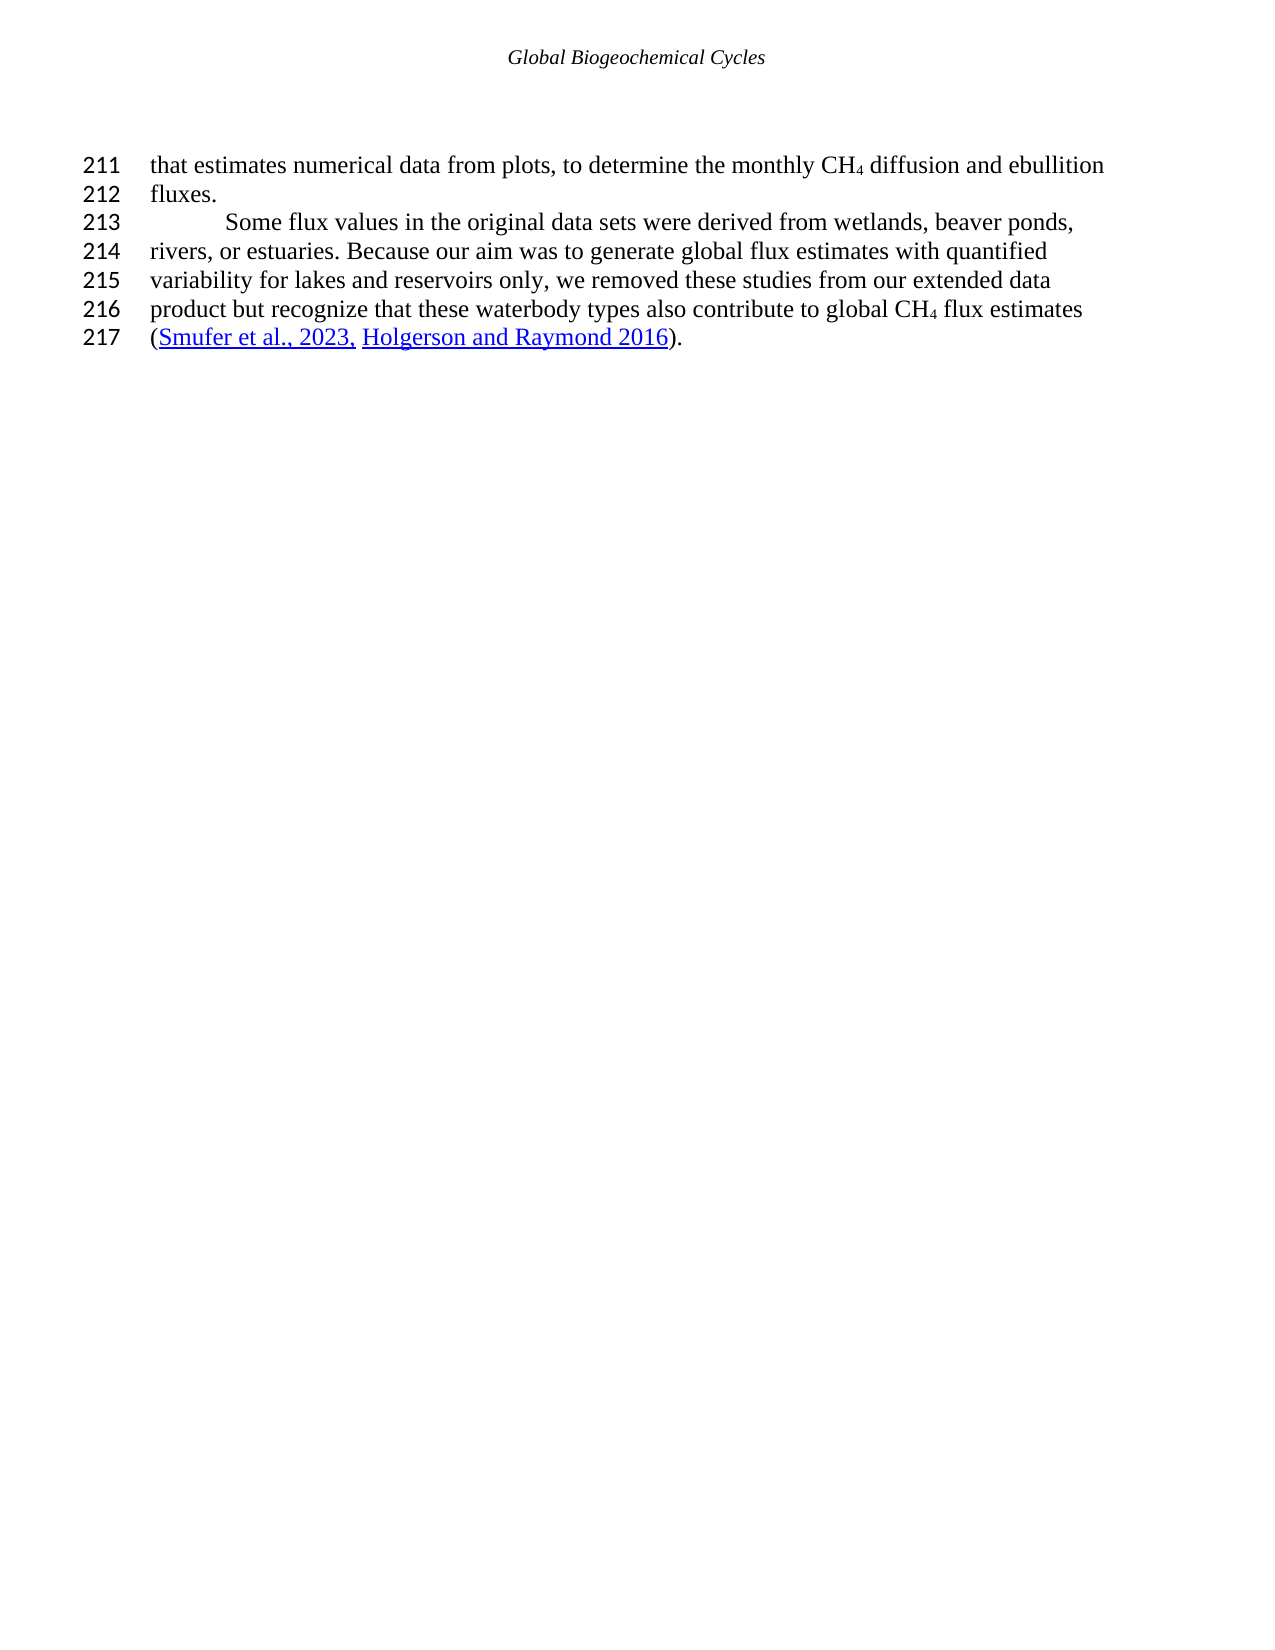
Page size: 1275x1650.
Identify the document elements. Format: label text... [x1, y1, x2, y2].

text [150, 150, 1125, 207]
text Some flux values in the original data sets were derived from wetlands, beaver ponds, rivers, or estuaries. Because our aim was to generate global flux estimates with quantified variability for lakes and reservoirs only, we removed these studies from our extended data product but recognize that these waterbody types also contribute to global CH4 flux estimates (Smufer et al., 2023, Holgerson and Raymond 2016). [150, 207, 1125, 351]
